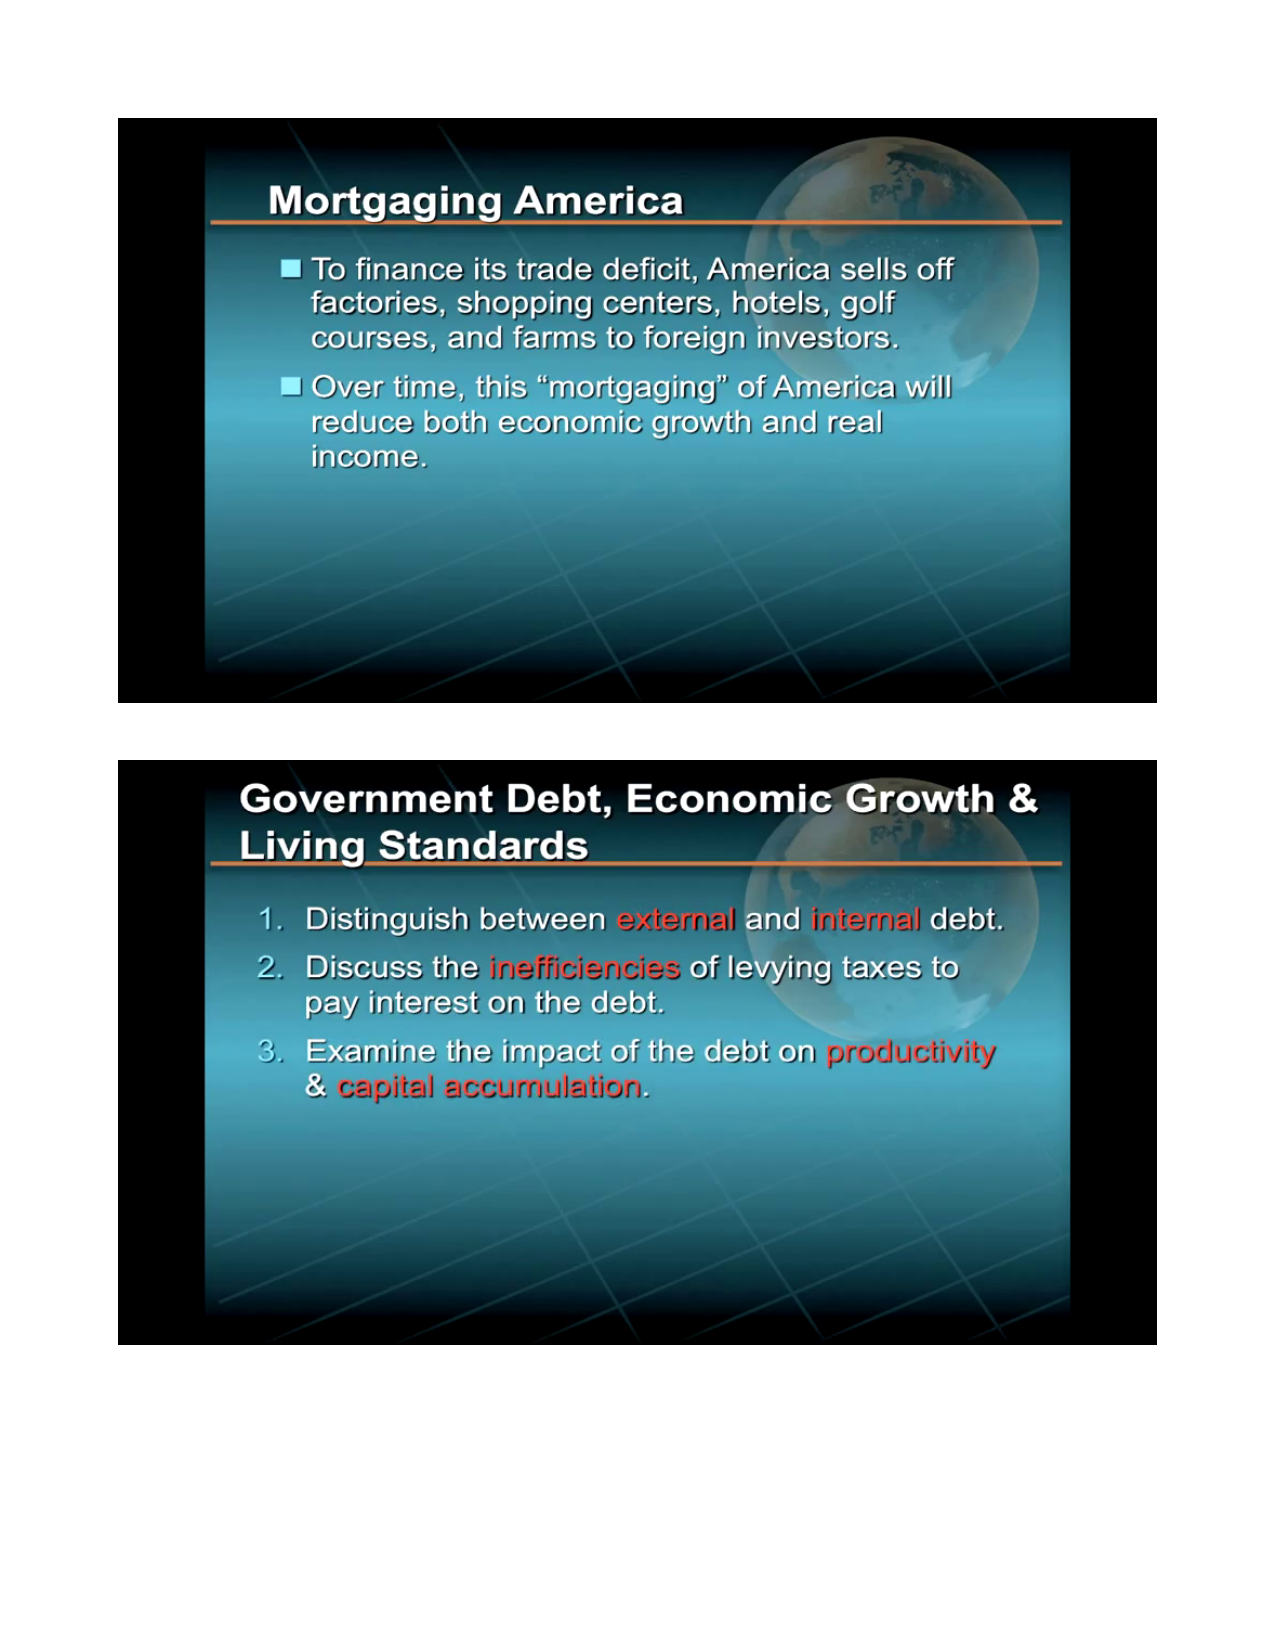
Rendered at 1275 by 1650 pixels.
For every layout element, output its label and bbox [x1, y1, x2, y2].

picture [118, 760, 1157, 1345]
picture [118, 118, 1157, 703]
